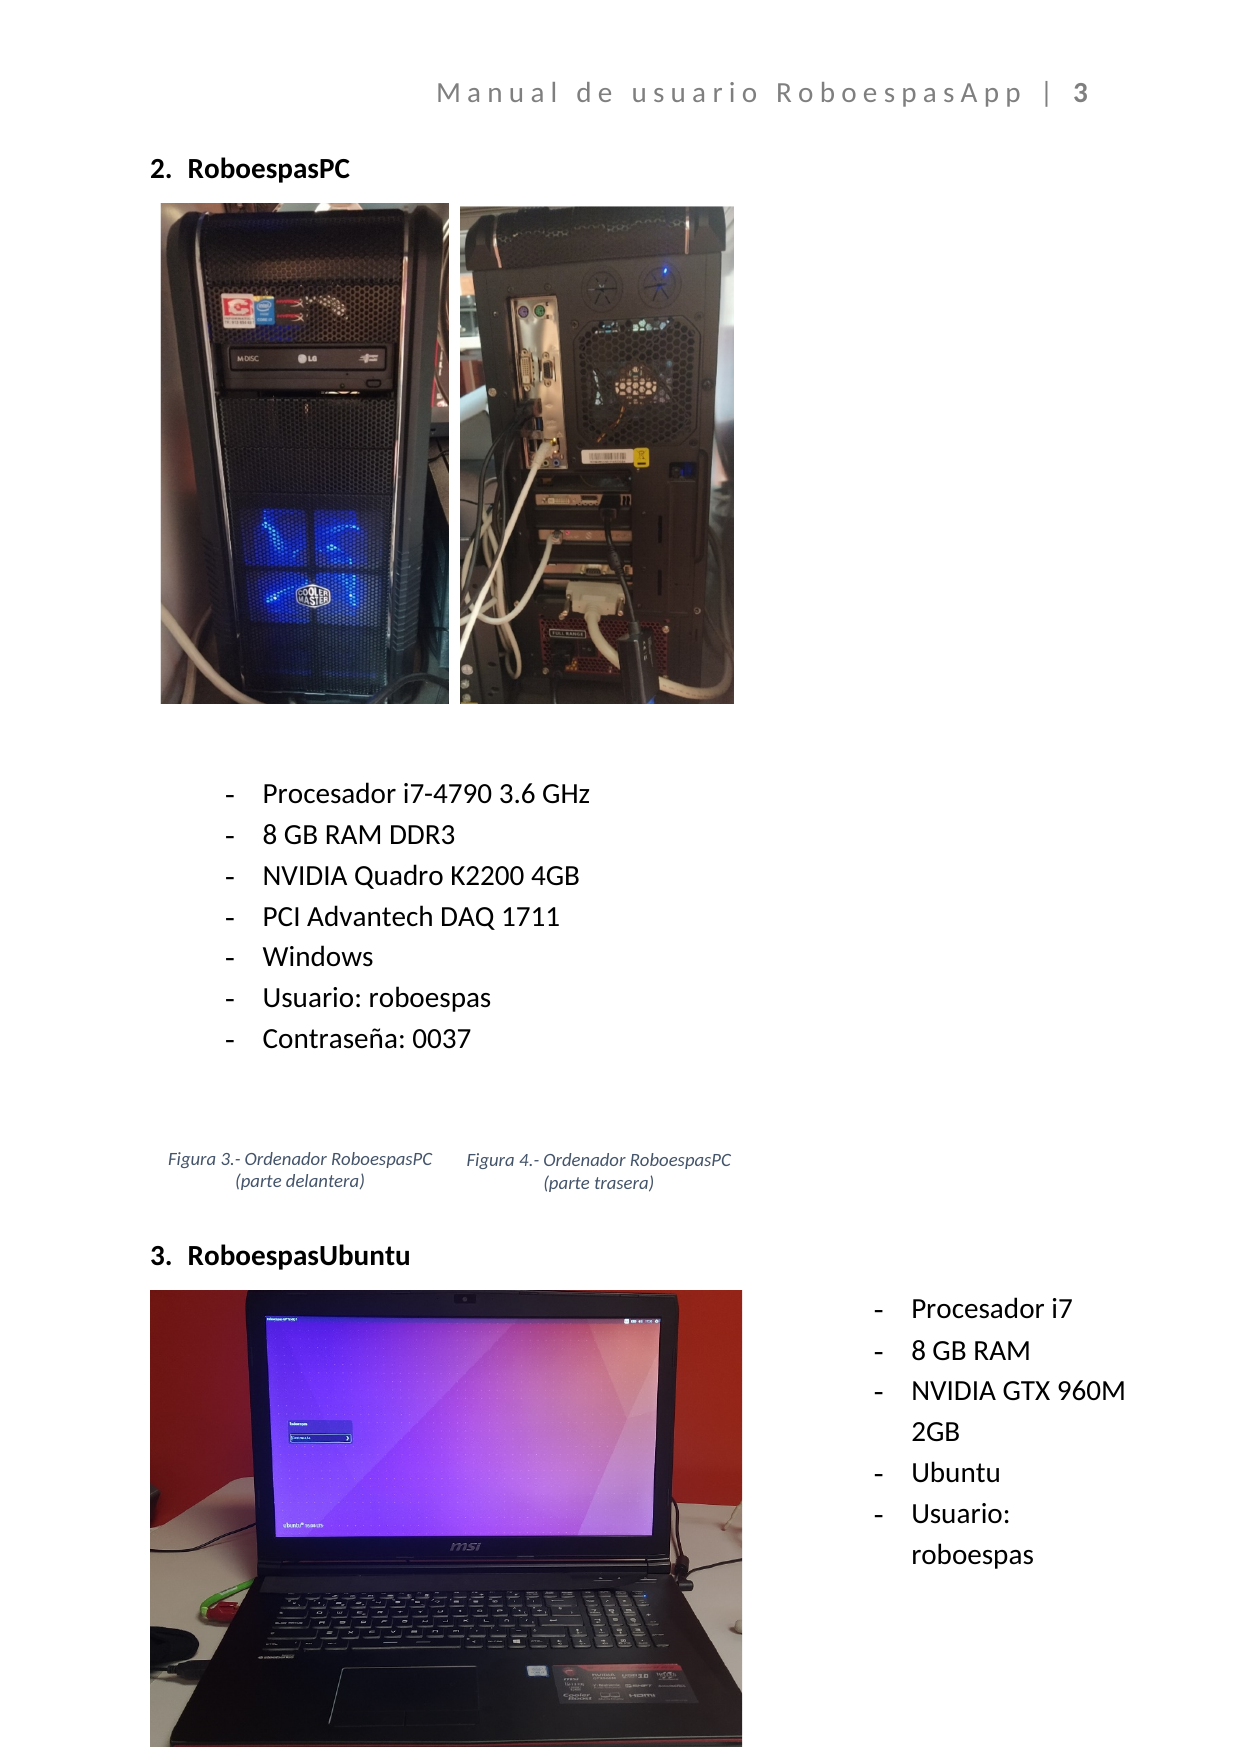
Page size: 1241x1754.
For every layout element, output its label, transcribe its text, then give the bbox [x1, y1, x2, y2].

list Windows [225, 938, 1128, 974]
list Procesador i7 [743, 1291, 1128, 1326]
list 8 GB RAM [743, 1332, 1128, 1367]
list Contraseña: 0037 [225, 1020, 1128, 1056]
picture [161, 203, 449, 704]
list Usuario: roboespas [225, 979, 1128, 1015]
list 8 GB RAM DDR3 [225, 816, 1128, 851]
list Ubuntu [743, 1454, 1128, 1490]
list PCI Advantech DAQ 1711 [225, 898, 1128, 933]
list Procesador i7-4790 3.6 GHz [225, 775, 1128, 810]
picture [460, 207, 734, 704]
list NVIDIA GTX 960M 2GB [743, 1372, 1128, 1449]
picture [150, 1290, 743, 1747]
list NVIDIA Quadro K2200 4GB [225, 857, 1128, 892]
list RoboespasUbuntu [150, 1237, 1128, 1273]
list Usuario: roboespas [743, 1495, 1128, 1572]
list RoboespasPC [150, 150, 1128, 186]
